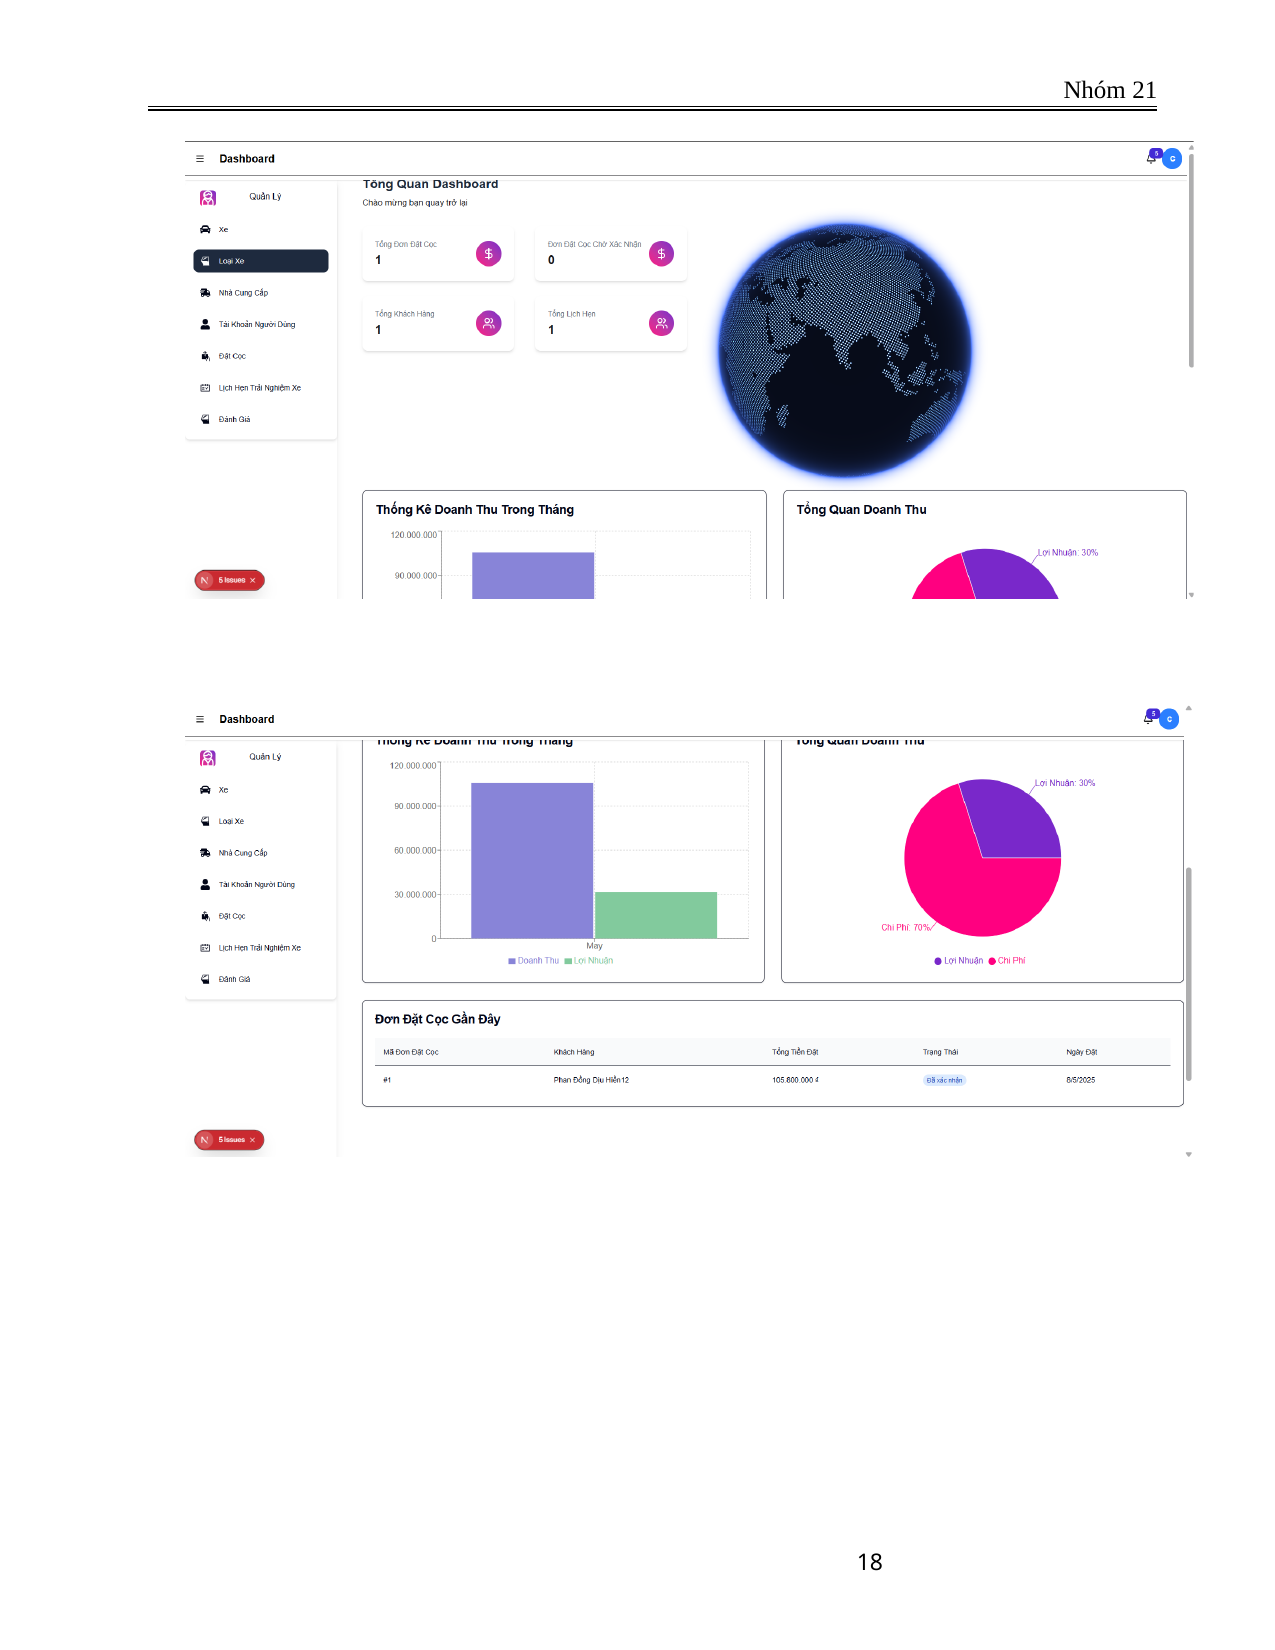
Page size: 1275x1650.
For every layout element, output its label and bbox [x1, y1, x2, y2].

picture [185, 702, 1193, 1157]
picture [185, 141, 1194, 599]
